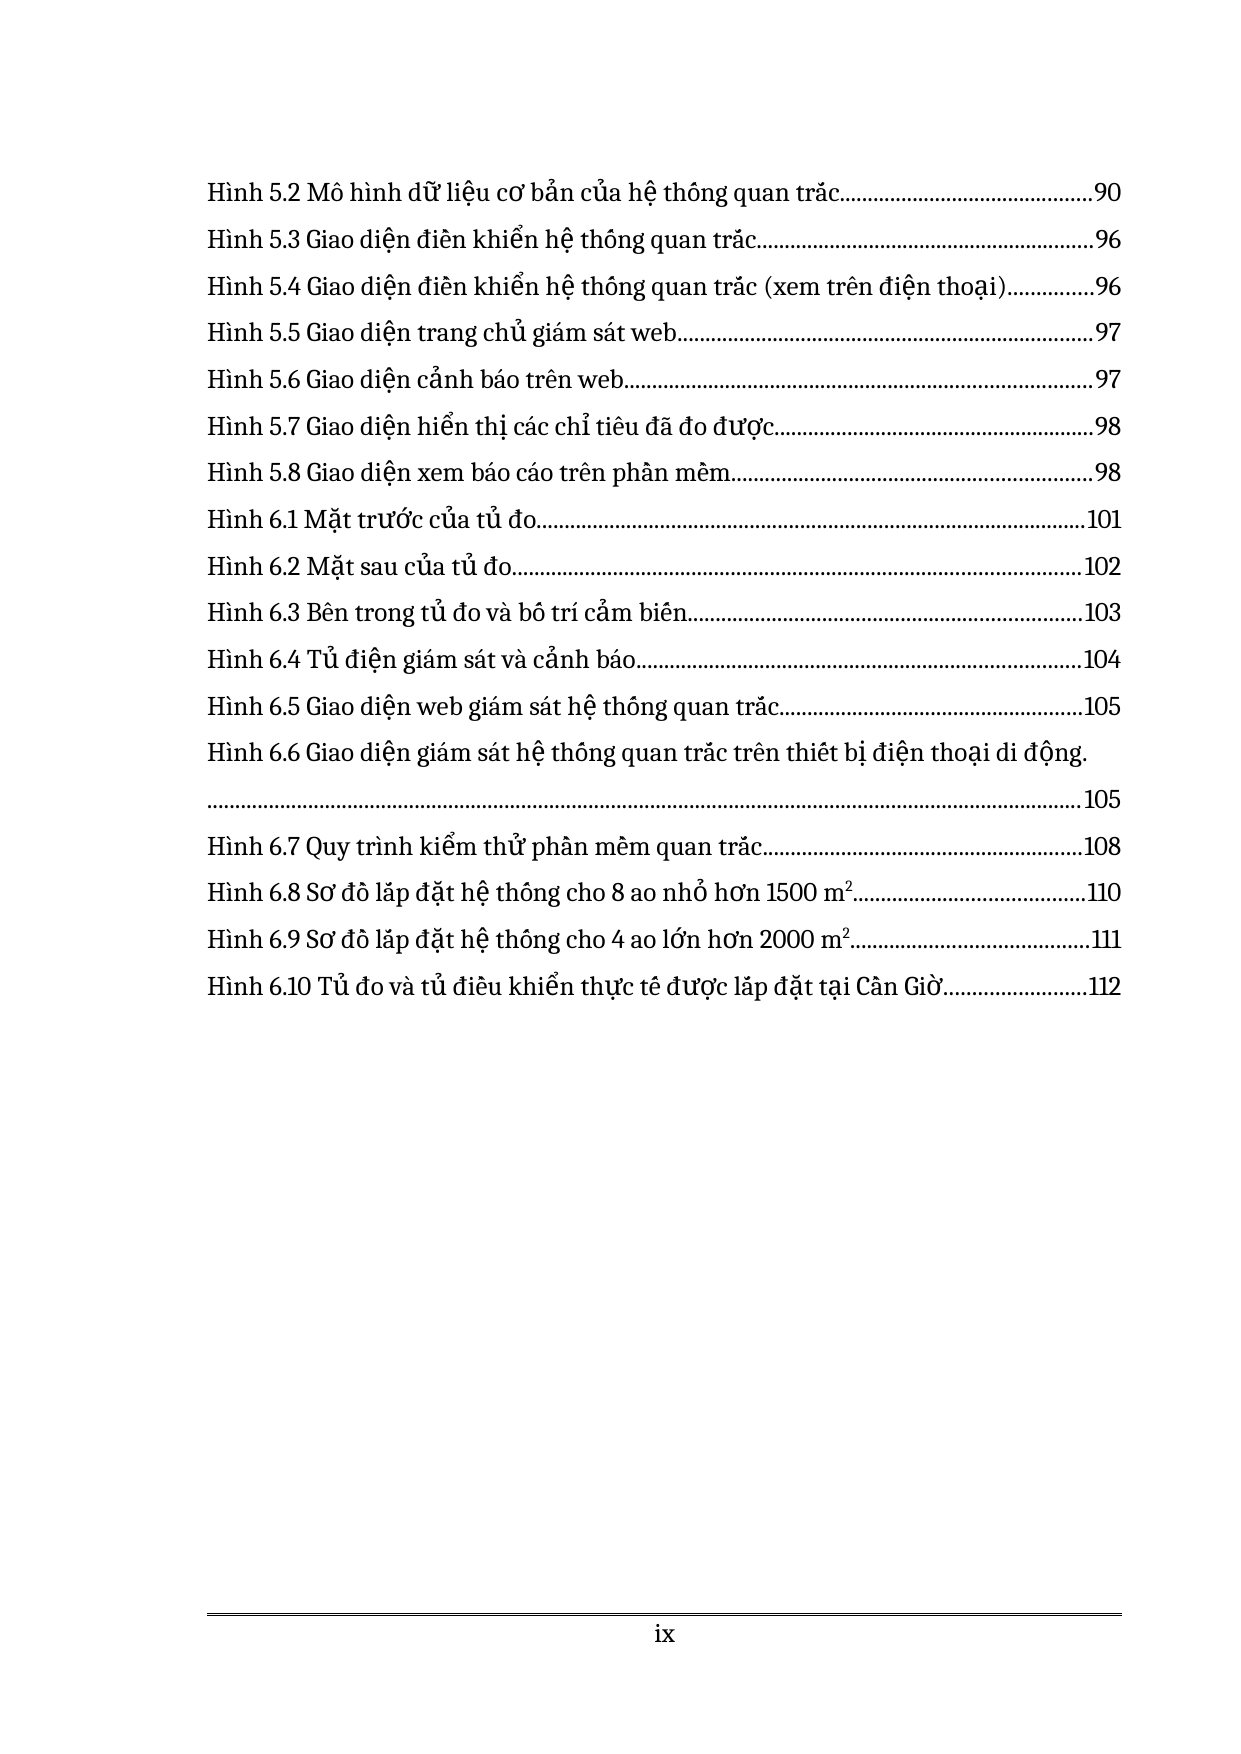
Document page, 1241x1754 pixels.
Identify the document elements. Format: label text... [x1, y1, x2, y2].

text Hình 5.4 Giao diện điền khiển hệ thống quan trắc (xem trên điện thoại) 96 [207, 271, 1122, 302]
text Hình 5.3 Giao diện điền khiển hệ thống quan trắc 96 [207, 224, 1122, 255]
text Hình 6.7 Quy trình kiểm thử phần mềm quan trắc. 108 [207, 831, 1122, 862]
text Hình 5.8 Giao diện xem báo cáo trên phần mềm 98 [207, 457, 1122, 488]
text Hình 6.9 Sơ đồ lắp đặt hệ thống cho 4 ao lớn hơn 2000 m2 111 [207, 924, 1122, 955]
text Hình 5.2 Mô hình dữ liệu cơ bản của hệ thống quan trắc. 90 [207, 177, 1122, 208]
text Hình 6.3 Bên trong tủ đo và bố trí cảm biến 103 [207, 597, 1122, 628]
text Hình 6.5 Giao diện web giám sát hệ thống quan trắc. 105 [207, 691, 1122, 722]
text Hình 6.4 Tủ điện giám sát và cảnh báo. 104 [207, 644, 1122, 675]
text Hình 6.6 Giao diện giám sát hệ thống quan trắc trên thiết bị điện thoại di động. 105 [207, 737, 1122, 815]
text Hình 5.5 Giao diện trang chủ giám sát web 97 [207, 317, 1122, 348]
text Hình 6.10 Tủ đo và tủ điều khiển thực tế được lắp đặt tại Cần Giờ 112 [207, 971, 1122, 1002]
text Hình 6.1 Mặt trước của tủ đo. 101 [207, 504, 1122, 535]
text Hình 6.2 Mặt sau của tủ đo. 102 [207, 551, 1122, 582]
text Hình 6.8 Sơ đồ lắp đặt hệ thống cho 8 ao nhỏ hơn 1500 m2. 110 [207, 877, 1122, 908]
text Hình 5.6 Giao diện cảnh báo trên web. 97 [207, 364, 1122, 395]
text Hình 5.7 Giao diện hiển thị các chỉ tiêu đã đo được 98 [207, 411, 1122, 442]
